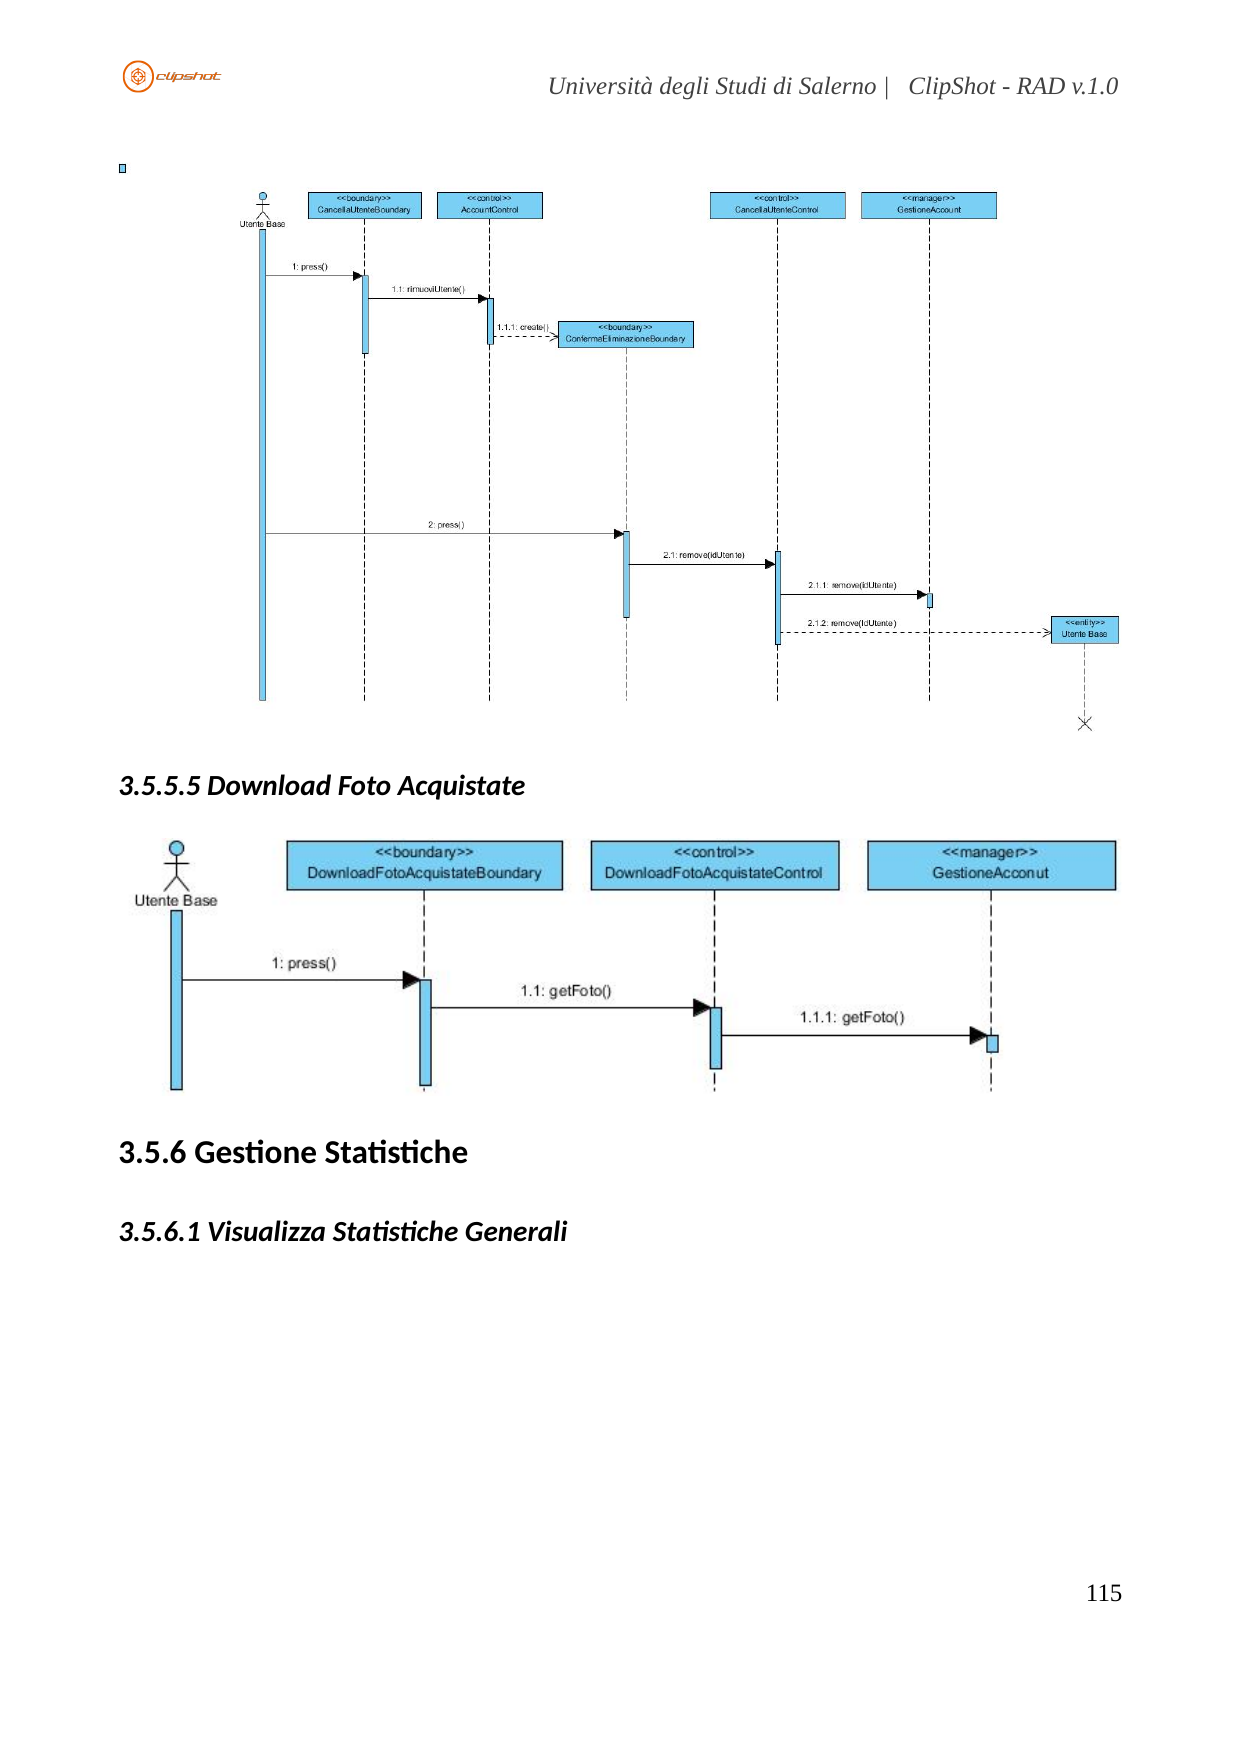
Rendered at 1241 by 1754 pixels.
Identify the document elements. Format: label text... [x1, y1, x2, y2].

text 3.5.6.1 Visualizza Statistiche Generali [118, 1213, 1122, 1248]
picture [118, 162, 1122, 732]
text 3.5.6 Gestione Statistiche [118, 1131, 1122, 1172]
picture [121, 59, 223, 95]
text 3.5.5.5 Download Foto Acquistate [118, 767, 1122, 803]
picture [118, 838, 1122, 1096]
